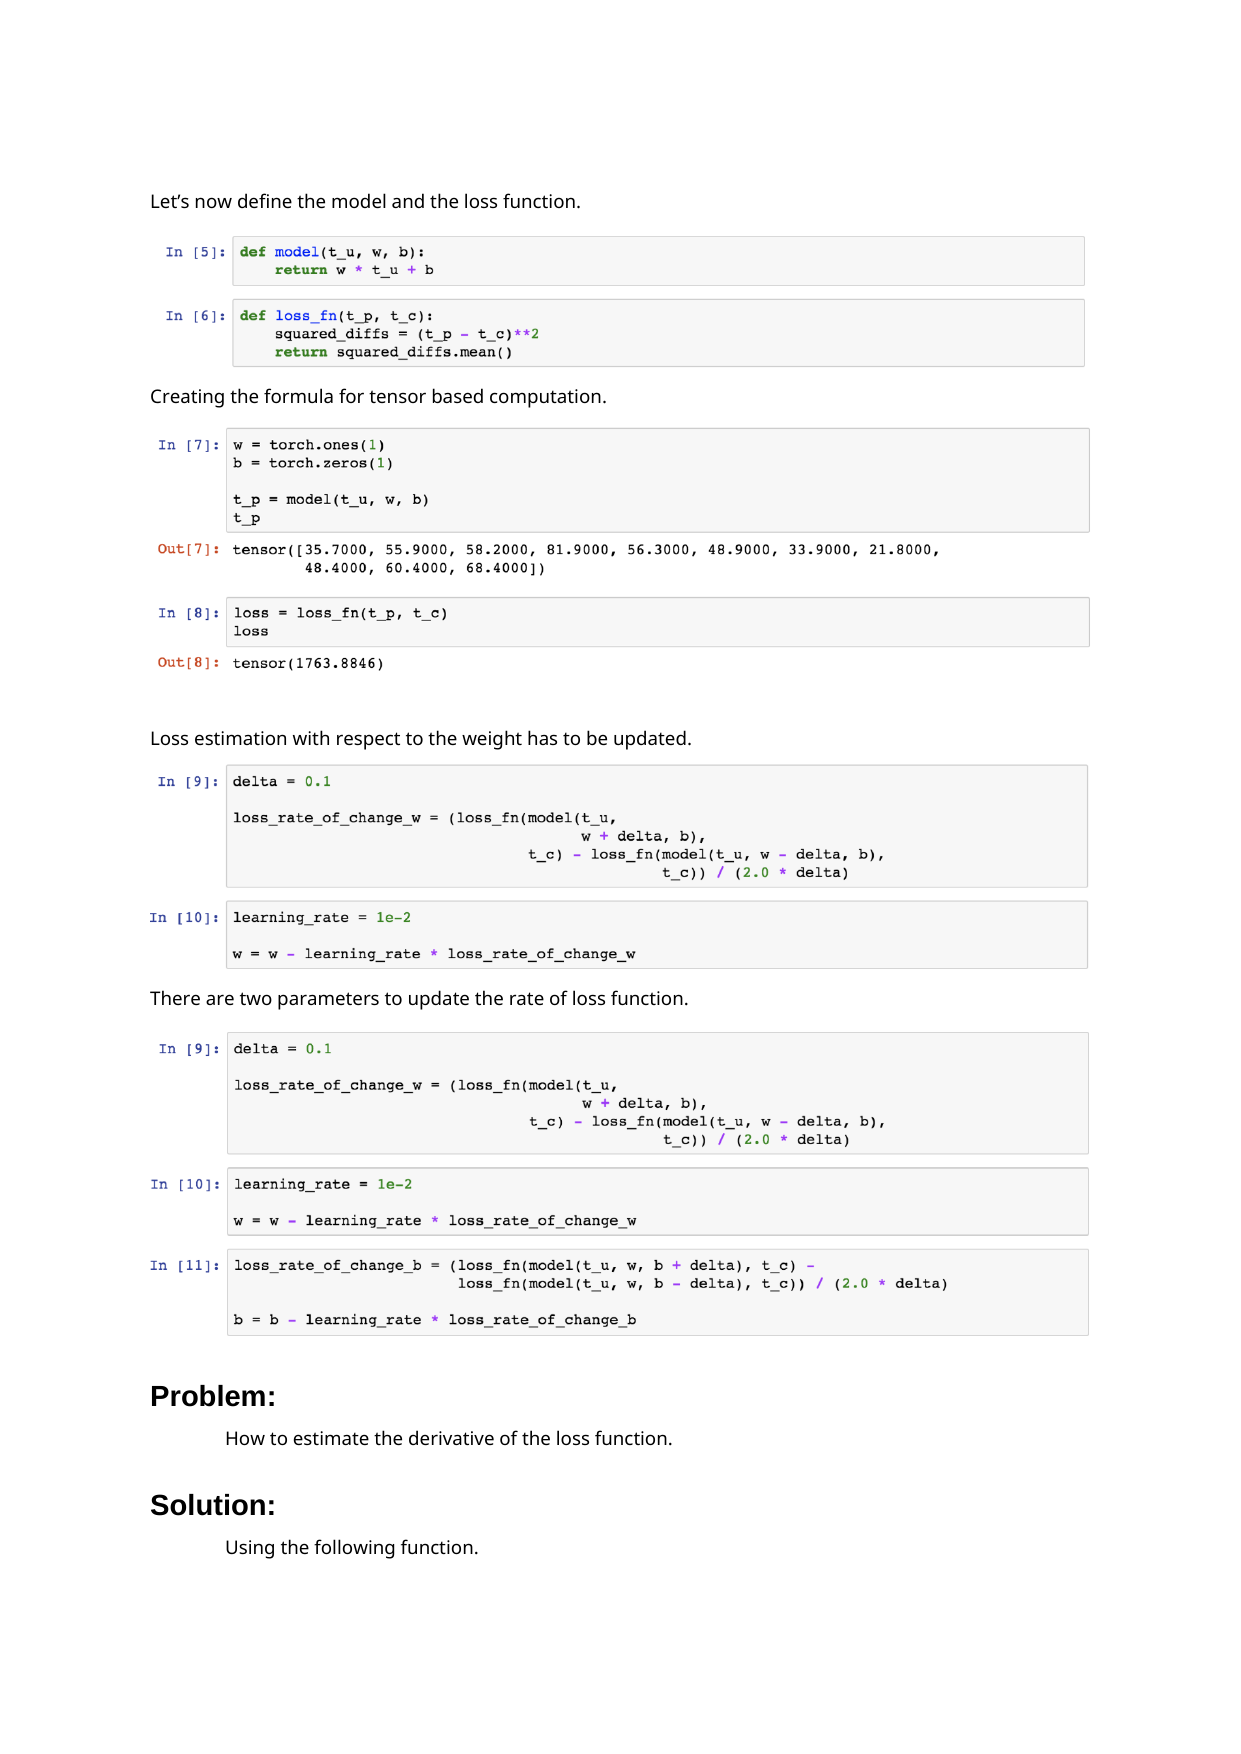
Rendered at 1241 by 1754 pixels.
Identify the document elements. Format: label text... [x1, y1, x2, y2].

picture [150, 1022, 1091, 1342]
text Using the following function. [150, 1534, 1090, 1560]
text There are two parameters to update the rate of loss function. [150, 985, 1090, 1010]
picture [150, 421, 1091, 675]
text Loss estimation with respect to the weight has to be updated. [150, 725, 1090, 750]
picture [150, 226, 1091, 372]
subtitle Problem: [150, 1379, 1090, 1413]
text Creating the formula for tensor based computation. [150, 384, 1090, 409]
text Let’s now define the model and the loss function. [150, 188, 1090, 213]
text How to estimate the derivative of the loss function. [150, 1425, 1090, 1451]
subtitle Solution: [150, 1488, 1090, 1522]
picture [150, 762, 1091, 973]
